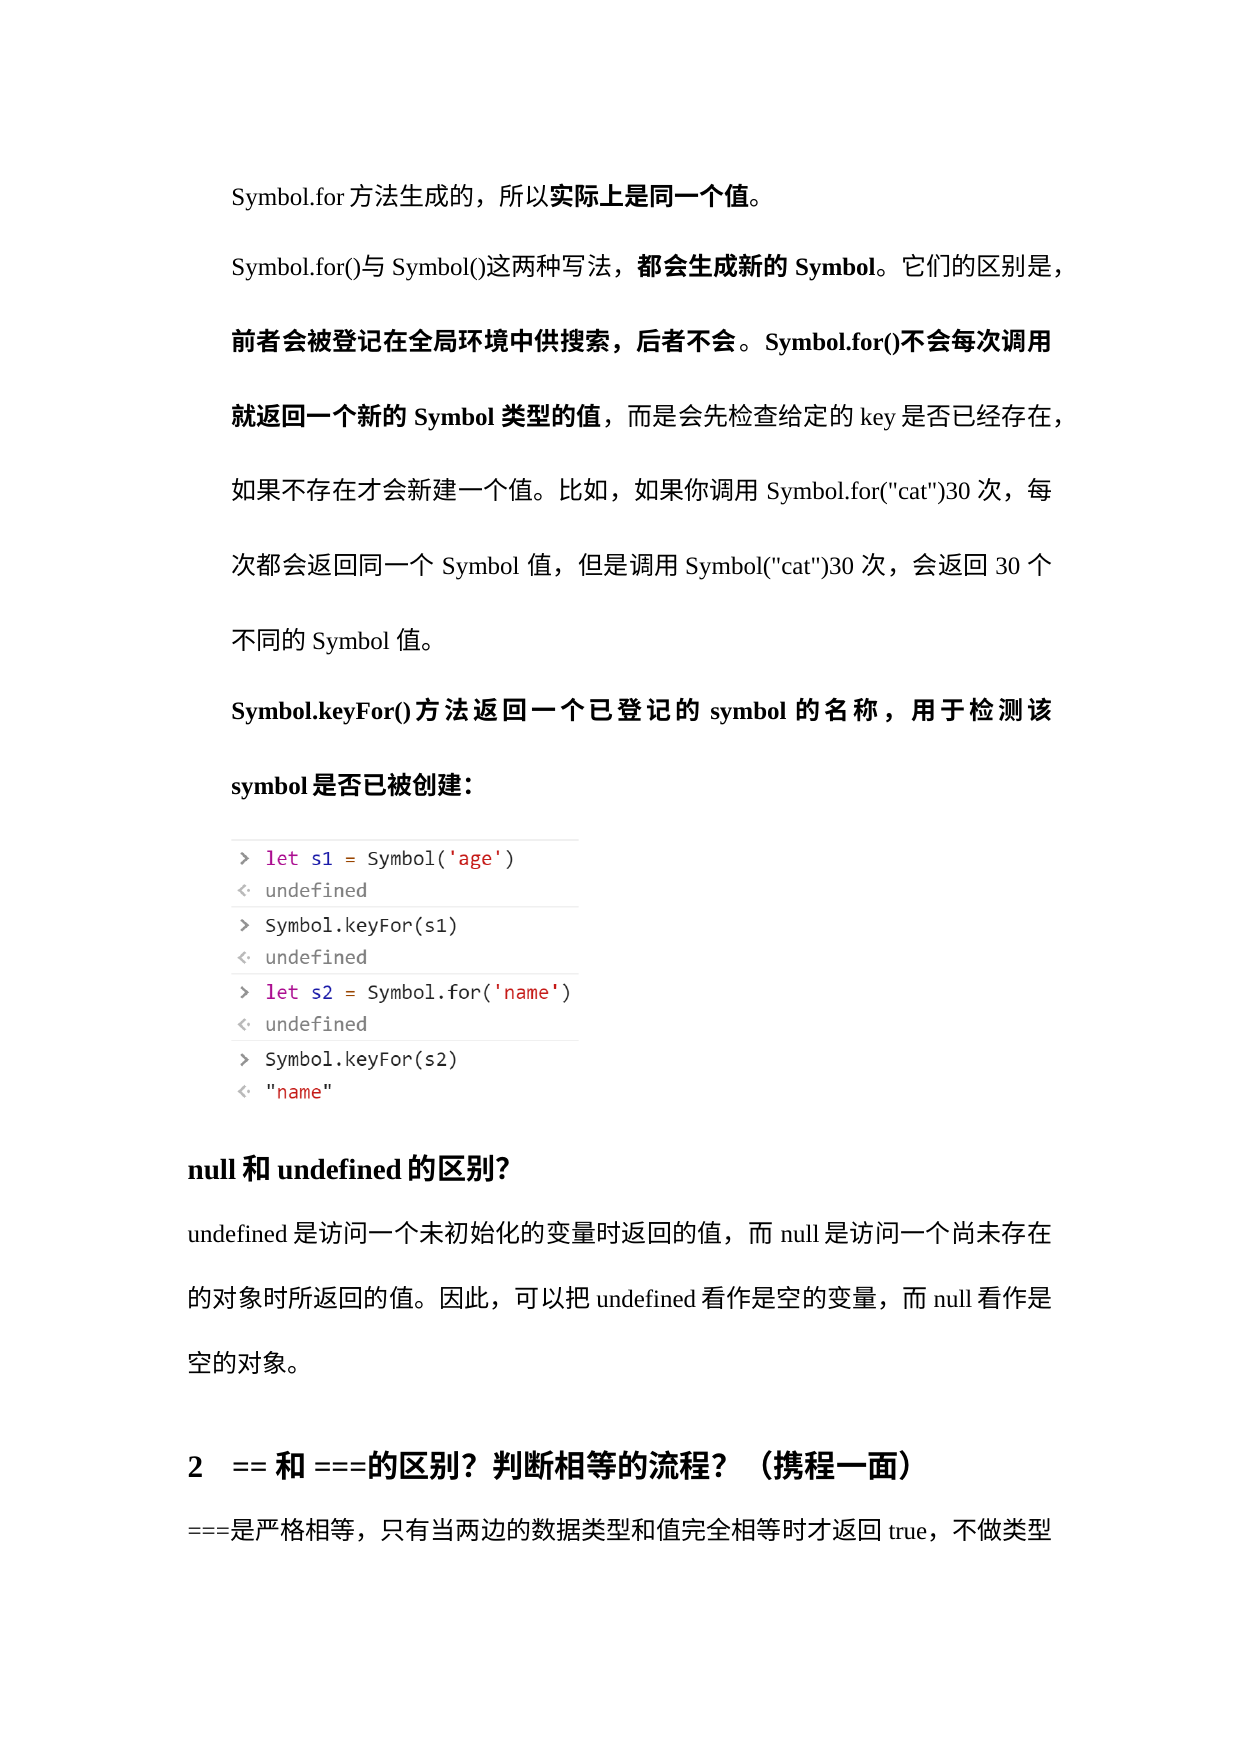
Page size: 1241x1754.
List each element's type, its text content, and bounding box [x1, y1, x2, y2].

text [187, 1496, 1053, 1561]
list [231, 162, 1053, 227]
list Symbol.for()与Symbol()这两种写法，都会生成新的 Symbol。它们的区别是，前者会被登记在全局环境中供搜索，后者不会。Symbol.for()不会每次调用就返回一个新的 Symbol 类型的值，而是会先检查给定的key是否已经存在，如果不存在才会新建一个值。比如，如果你调用Symbol.for("cat")30 次，每次都会返回同一个 Symbol 值，但是调用Symbol("cat")30 次，会返回 30 个不同的 Symbol 值。 [231, 232, 1053, 671]
subtitle null和undefined的区别？ [187, 1134, 1053, 1199]
text undefined是访问一个未初始化的变量时返回的值，而null是访问一个尚未存在的对象时所返回的值。因此，可以把undefined看作是空的变量，而null看作是空的对象。 [187, 1199, 1053, 1394]
subtitle == 和 ===的区别？判断相等的流程？（携程一面） [187, 1431, 1053, 1496]
list Symbol.keyFor()方法返回一个已登记的symbol的名称，用于检测该symbol是否已被创建： [231, 676, 1053, 816]
picture [231, 832, 579, 1103]
